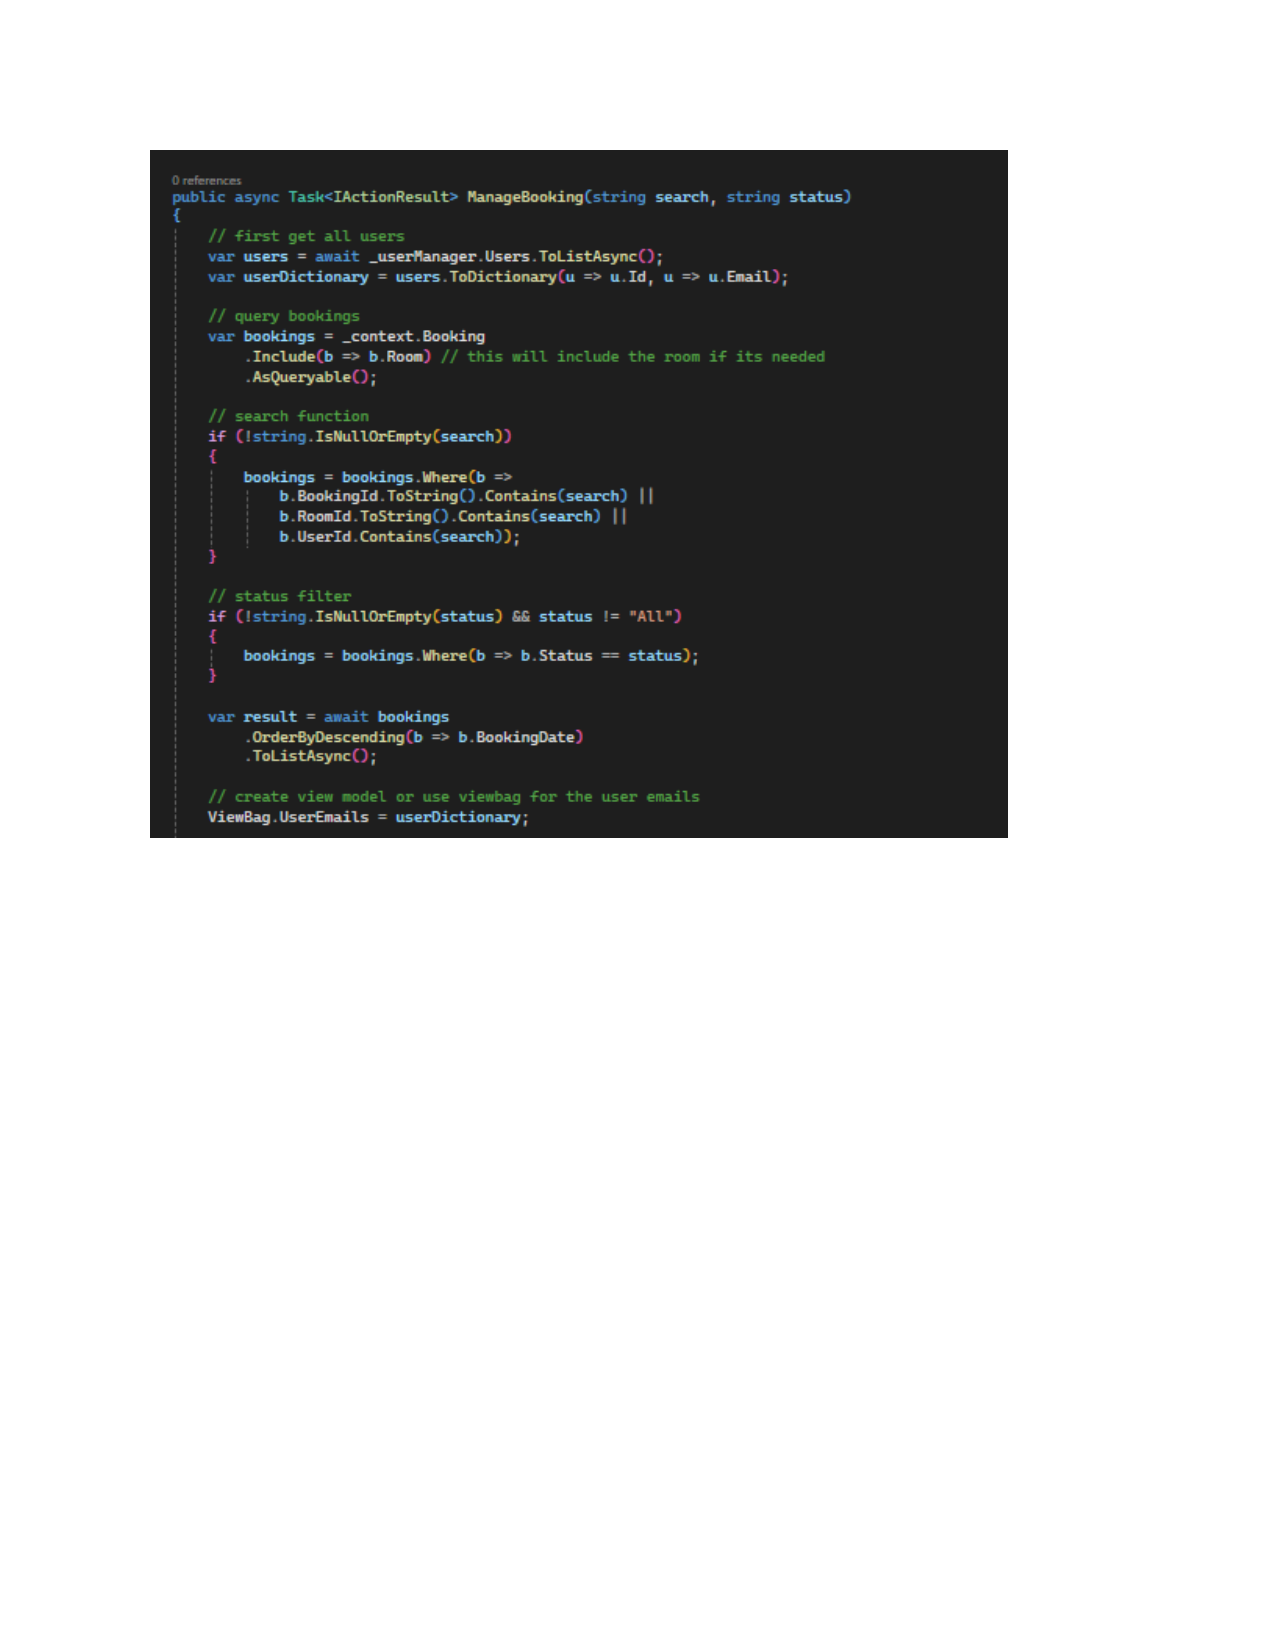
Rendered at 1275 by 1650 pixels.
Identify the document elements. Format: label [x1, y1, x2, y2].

picture [150, 150, 1008, 838]
